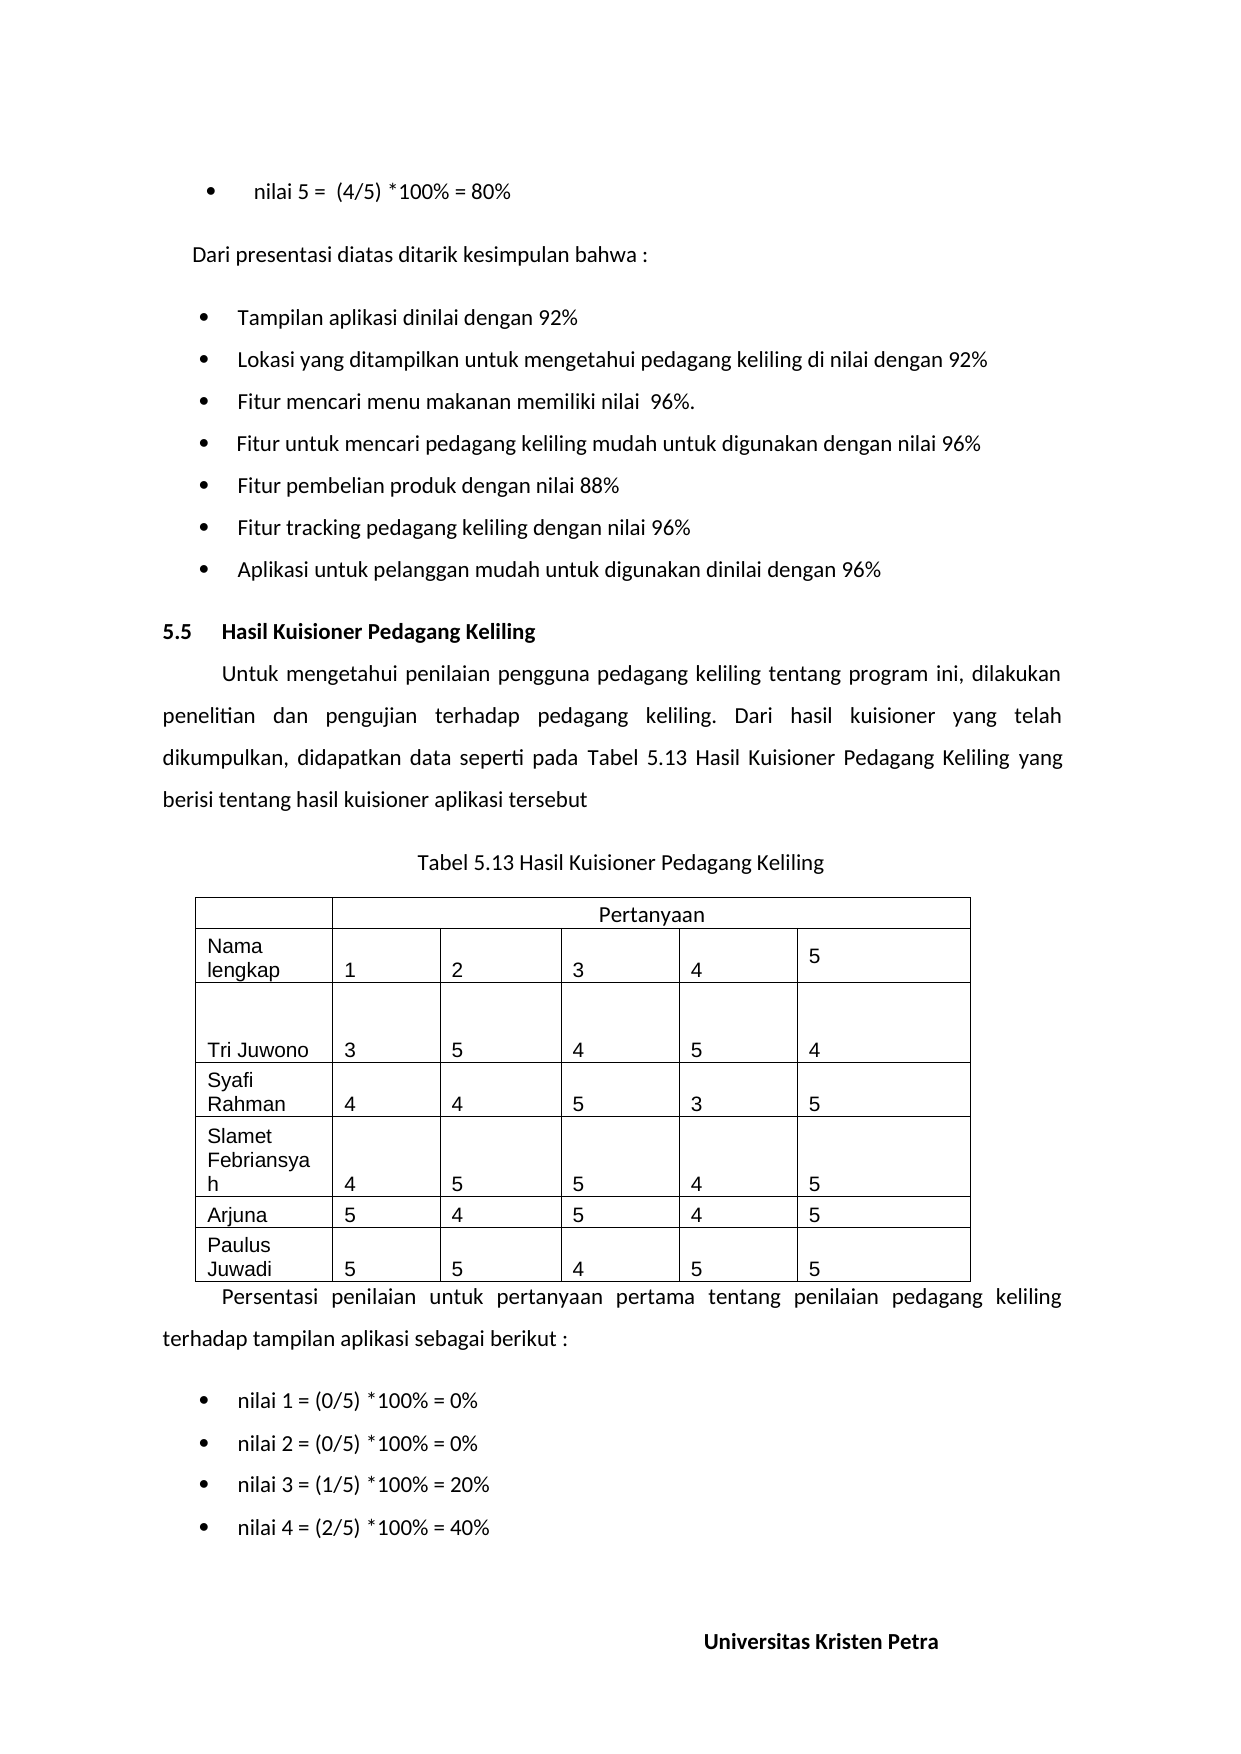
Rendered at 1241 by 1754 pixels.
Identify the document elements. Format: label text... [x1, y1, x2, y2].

table_cell 5 [798, 1063, 970, 1116]
table_cell Tri Juwono [196, 983, 332, 1062]
table_cell 5 [441, 983, 561, 1062]
table_cell 5 [333, 1228, 440, 1281]
table_cell Slamet Febriansyah [196, 1117, 332, 1196]
table_cell 4 [680, 1197, 797, 1227]
table_cell 2 [441, 929, 561, 982]
table_cell 5 [798, 1197, 970, 1227]
table_cell 4 [333, 1063, 440, 1116]
table_cell 3 [562, 929, 679, 982]
list Aplikasi untuk pelanggan mudah untuk digunakan dinilai dengan 96% [200, 555, 1063, 583]
table_cell 4 [562, 983, 679, 1062]
subtitle Hasil Kuisioner Pedagang Keliling [162, 617, 1063, 646]
list Fitur untuk mencari pedagang keliling mudah untuk digunakan dengan nilai 96% [200, 429, 1063, 457]
table_cell 4 [441, 1063, 561, 1116]
table_cell 3 [333, 983, 440, 1062]
list Fitur mencari menu makanan memiliki nilai 96%. [200, 387, 1063, 415]
table_header Pertanyaan [333, 898, 970, 928]
table_cell 3 [680, 1063, 797, 1116]
table_cell 4 [798, 983, 970, 1062]
table_cell 5 [562, 1063, 679, 1116]
table_cell 5 [441, 1117, 561, 1196]
list nilai 1 = (0/5) *100% = 0% [200, 1387, 1063, 1415]
list nilai 5 = (4/5) *100% = 80% [207, 177, 1063, 205]
table_cell 5 [562, 1117, 679, 1196]
table_cell 5 [680, 983, 797, 1062]
table_cell Paulus Juwadi [196, 1228, 332, 1281]
table_header [196, 898, 332, 928]
table_cell Syafi Rahman [196, 1063, 332, 1116]
list nilai 4 = (2/5) *100% = 40% [200, 1513, 1063, 1541]
table_cell 5 [798, 1117, 970, 1196]
list nilai 2 = (0/5) *100% = 0% [200, 1429, 1063, 1457]
list Tampilan aplikasi dinilai dengan 92% [200, 303, 1063, 331]
table_cell 4 [680, 929, 797, 982]
table_cell 4 [680, 1117, 797, 1196]
text Persentasi penilaian untuk pertanyaan pertama tentang penilaian pedagang keliling terhadap tampilan aplikasi sebagai berikut : [162, 1282, 1063, 1352]
table_cell 5 [798, 1228, 970, 1281]
table_cell 5 [333, 1197, 440, 1227]
table_cell 5 [680, 1228, 797, 1281]
table_cell 5 [441, 1228, 561, 1281]
list Fitur tracking pedagang keliling dengan nilai 96% [200, 513, 1063, 541]
table_cell Nama lengkap [196, 929, 332, 982]
list nilai 3 = (1/5) *100% = 20% [200, 1471, 1063, 1499]
text Dari presentasi diatas ditarik kesimpulan bahwa : [103, 240, 1063, 268]
list Fitur pembelian produk dengan nilai 88% [200, 471, 1063, 499]
table_cell Arjuna [196, 1197, 332, 1227]
table_cell 5 [798, 929, 970, 982]
table_cell 4 [441, 1197, 561, 1227]
list Lokasi yang ditampilkan untuk mengetahui pedagang keliling di nilai dengan 92% [200, 345, 1063, 373]
table_cell 5 [562, 1197, 679, 1227]
table_cell 1 [333, 929, 440, 982]
table_cell 4 [333, 1117, 440, 1196]
table_cell 4 [562, 1228, 679, 1281]
